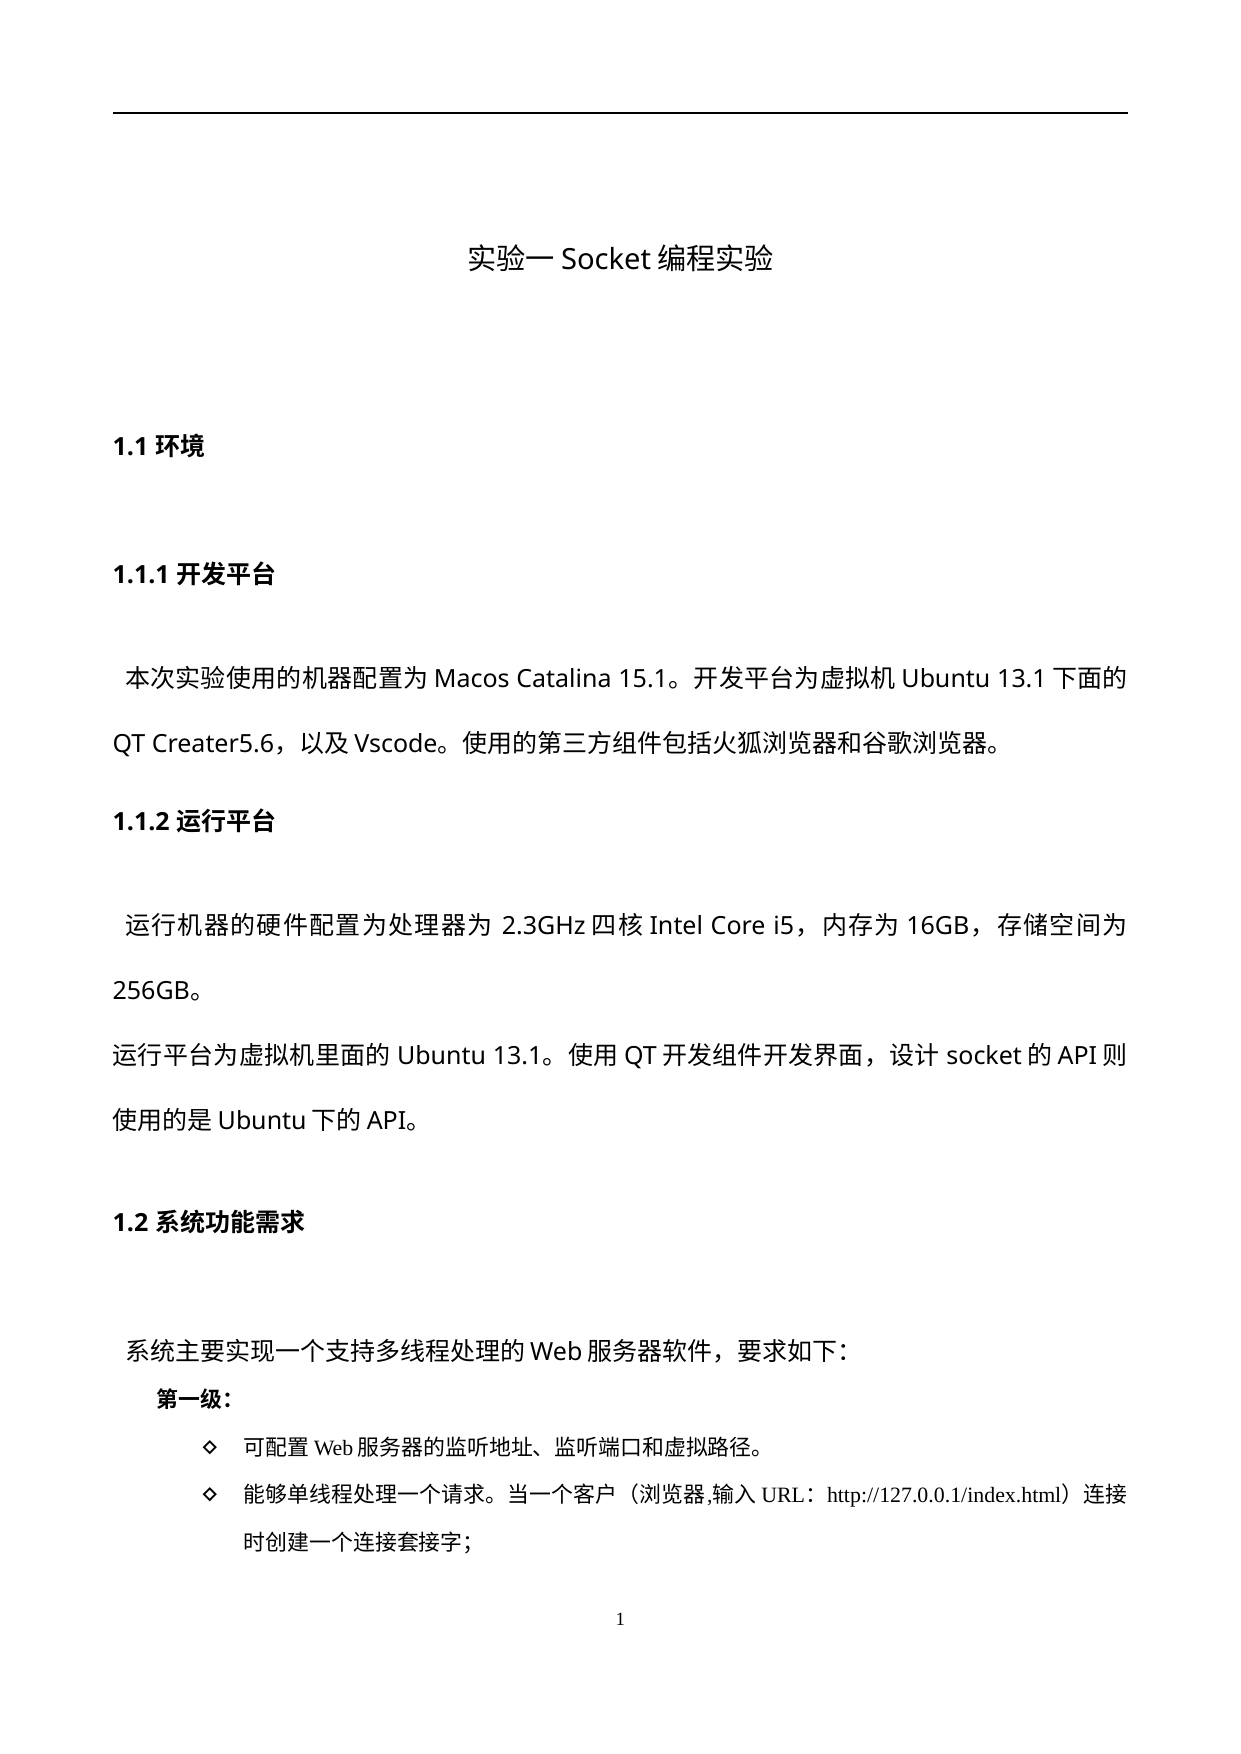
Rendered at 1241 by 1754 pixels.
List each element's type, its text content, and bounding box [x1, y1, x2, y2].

subtitle 1.1.2 运行平台 [112, 787, 1128, 852]
subtitle 实验一 Socket编程实验 [112, 224, 1128, 289]
subtitle 1.1.1 开发平台 [112, 541, 1128, 606]
text 本次实验使用的机器配置为Macos Catalina 15.1。开发平台为虚拟机Ubuntu 13.1下面的QT Creater5.6，以及Vscode。使用的第三方组件包括火狐浏览器和谷歌浏览器。 [112, 644, 1128, 774]
subtitle 1.2 系统功能需求 [112, 1188, 1128, 1253]
list 可配置Web服务器的监听地址、监听端口和虚拟路径。 [200, 1430, 1128, 1462]
text 运行机器的硬件配置为处理器为 2.3GHz四核Intel Core i5，内存为16GB，存储空间为256GB。 [112, 891, 1128, 1021]
text 系统主要实现一个支持多线程处理的Web服务器软件，要求如下： [112, 1317, 1128, 1382]
text 第一级： [112, 1382, 1128, 1414]
subtitle 1.1 环境 [112, 412, 1128, 477]
list 能够单线程处理一个请求。当一个客户（浏览器,输入URL：http://127.0.0.1/index.html）连接时创建一个连接套接字； [200, 1477, 1128, 1557]
text 运行平台为虚拟机里面的Ubuntu 13.1。使用QT开发组件开发界面，设计socket的API则使用的是Ubuntu下的API。 [112, 1021, 1128, 1151]
